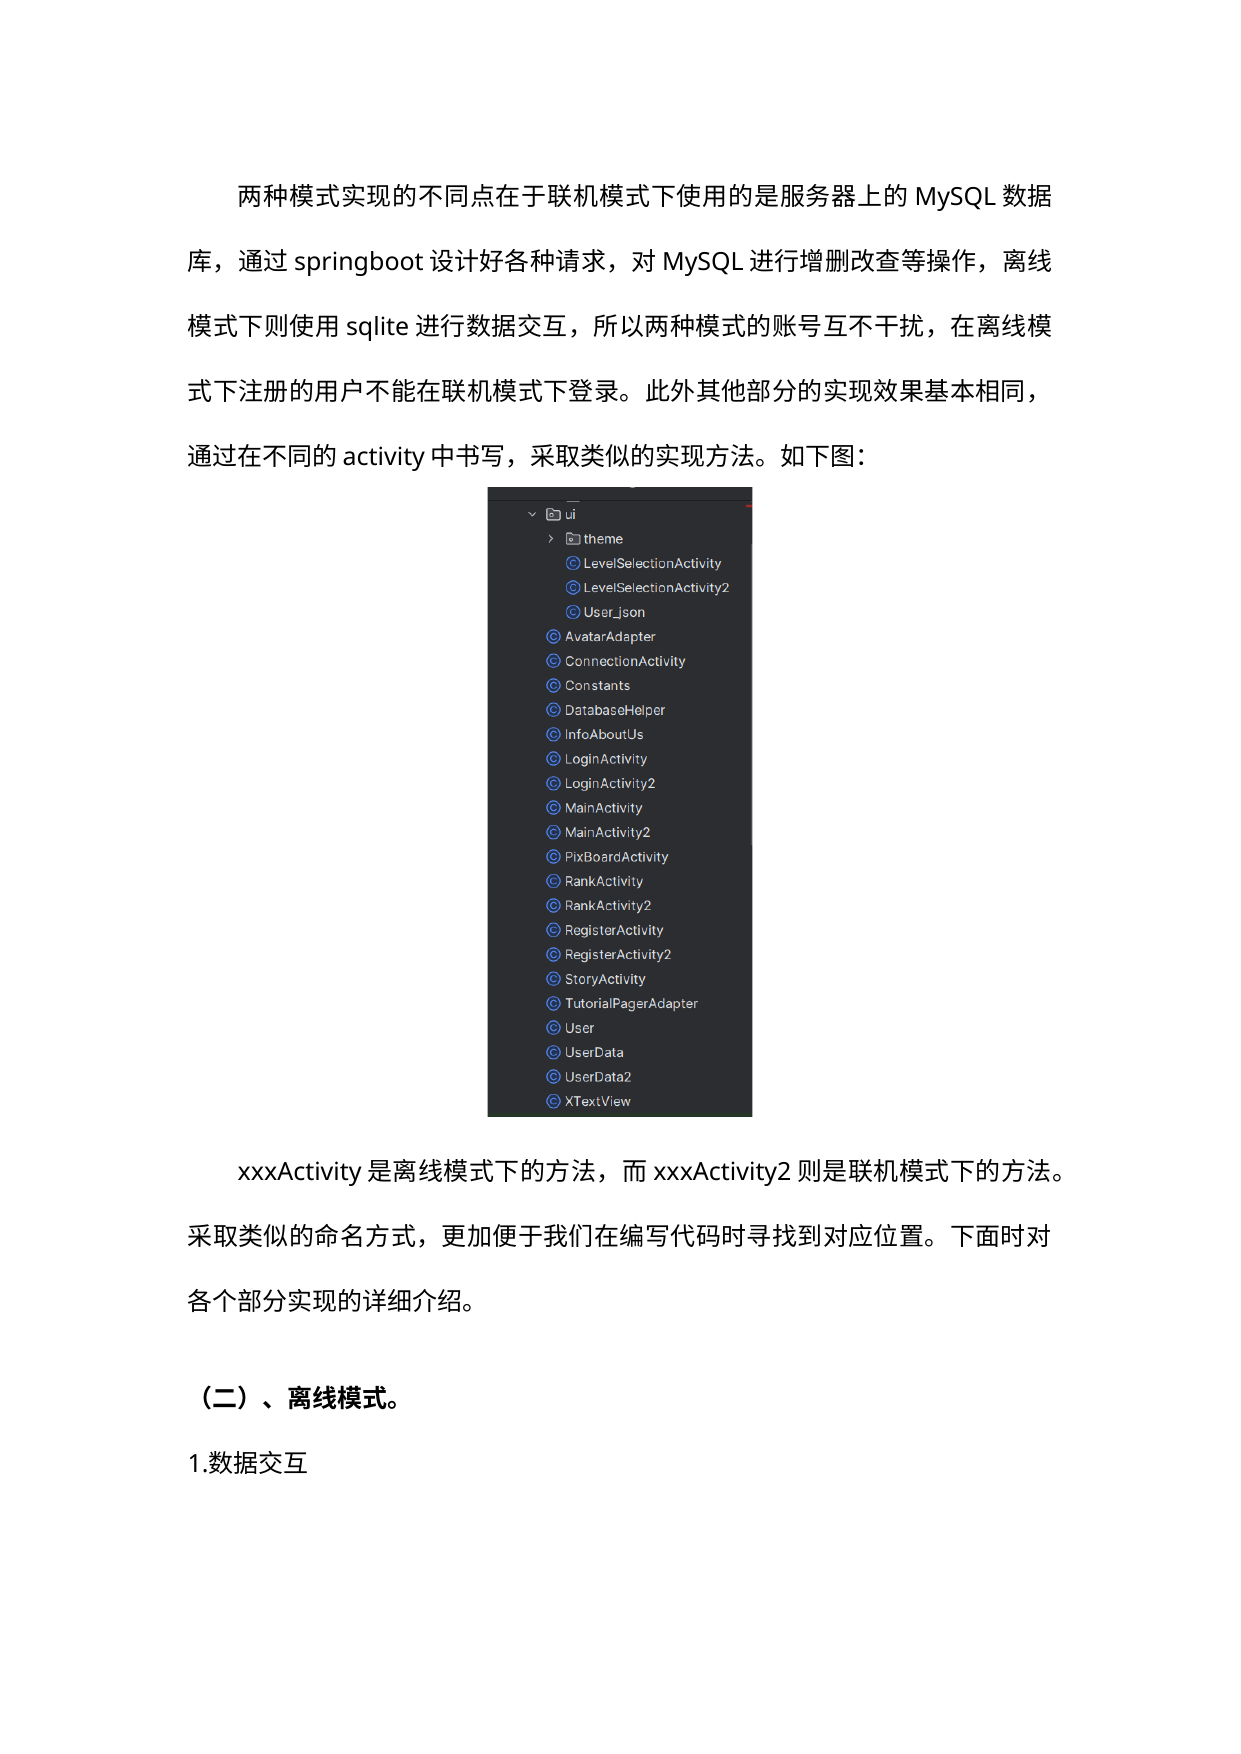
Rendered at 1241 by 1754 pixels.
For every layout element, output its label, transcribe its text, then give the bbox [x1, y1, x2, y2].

text 两种模式实现的不同点在于联机模式下使用的是服务器上的MySQL数据库，通过springboot设计好各种请求，对MySQL进行增删改查等操作，离线模式下则使用sqlite进行数据交互，所以两种模式的账号互不干扰，在离线模式下注册的用户不能在联机模式下登录。此外其他部分的实现效果基本相同，通过在不同的activity中书写，采取类似的实现方法。如下图： [187, 162, 1053, 487]
text （二）、离线模式。 [187, 1364, 1053, 1429]
text xxxActivity是离线模式下的方法，而xxxActivity2则是联机模式下的方法。采取类似的命名方式，更加便于我们在编写代码时寻找到对应位置。下面时对各个部分实现的详细介绍。 [187, 487, 1053, 1332]
picture [487, 487, 753, 1117]
text 1.数据交互 [187, 1429, 1053, 1494]
